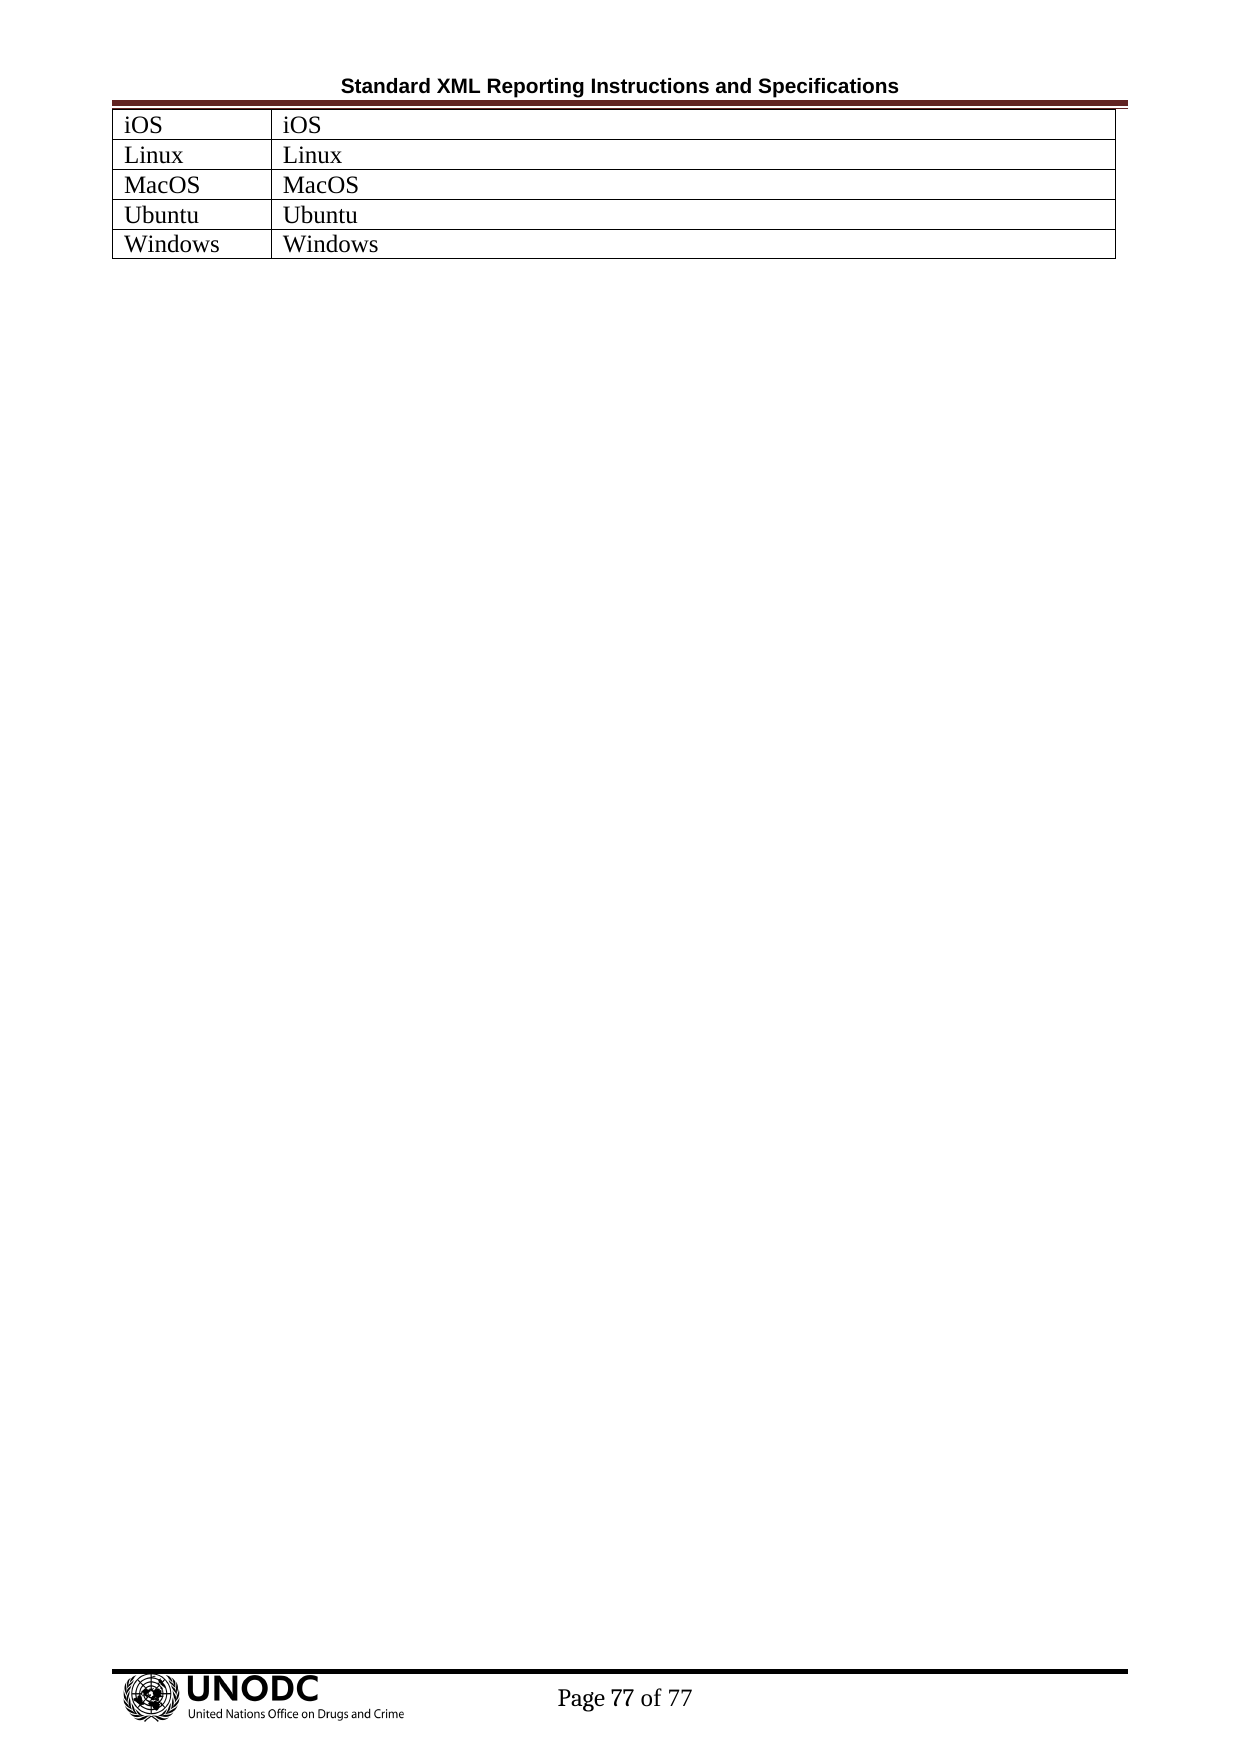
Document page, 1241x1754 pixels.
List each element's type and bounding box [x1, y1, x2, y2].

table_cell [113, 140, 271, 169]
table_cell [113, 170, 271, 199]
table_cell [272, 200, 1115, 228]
picture [123, 1673, 404, 1722]
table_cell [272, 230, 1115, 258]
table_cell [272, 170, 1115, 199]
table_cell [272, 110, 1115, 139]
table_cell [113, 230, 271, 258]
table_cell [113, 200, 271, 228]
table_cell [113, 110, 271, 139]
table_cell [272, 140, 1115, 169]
